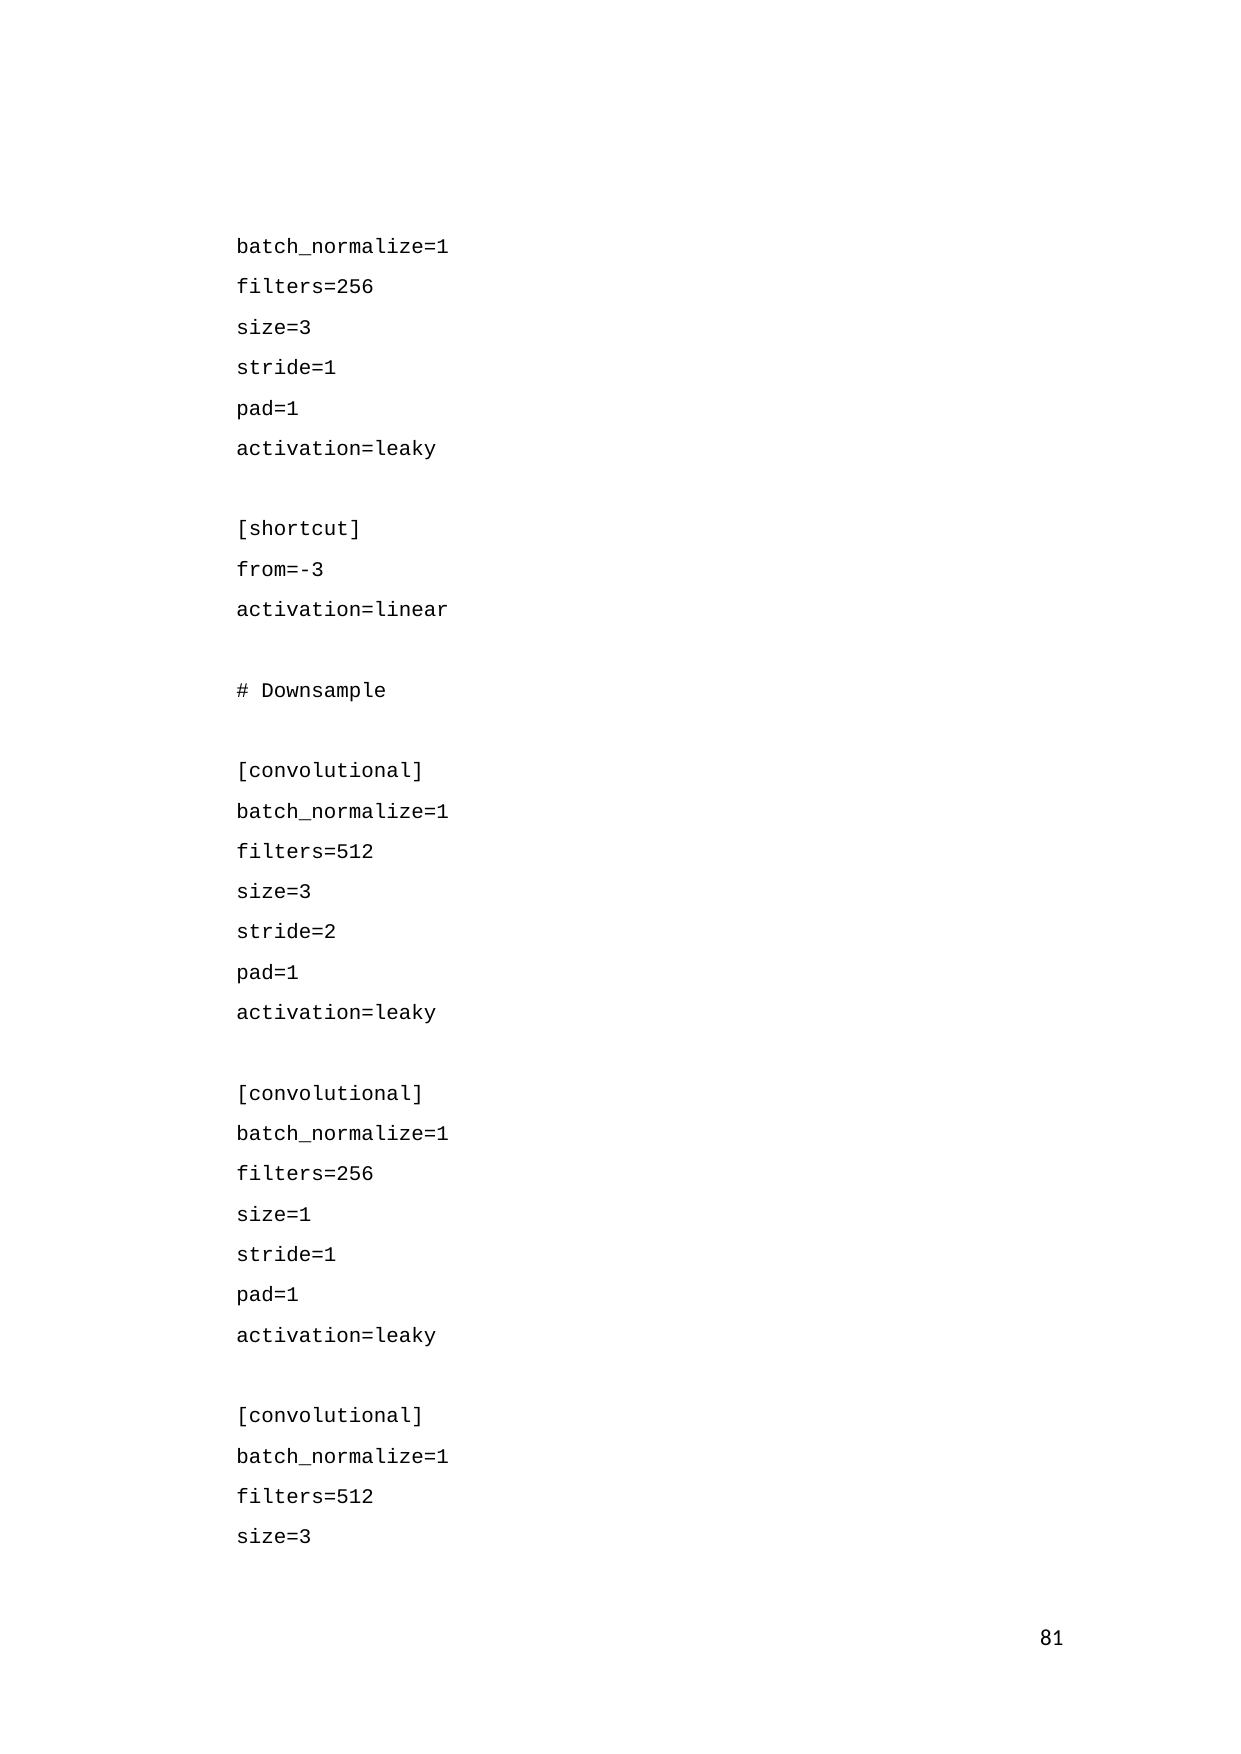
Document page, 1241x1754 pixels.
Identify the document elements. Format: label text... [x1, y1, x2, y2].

text # Downsample [236, 680, 1063, 703]
text [shortcut] [236, 518, 1063, 542]
text filters=512 [236, 1486, 1063, 1509]
text size=3 [236, 1526, 1063, 1550]
text batch_normalize=1 [236, 1446, 1063, 1469]
text activation=leaky [236, 1002, 1063, 1026]
text batch_normalize=1 [236, 801, 1063, 824]
text filters=512 [236, 841, 1063, 864]
text stride=2 [236, 922, 1063, 945]
text size=3 [236, 317, 1063, 341]
text activation=leaky [236, 438, 1063, 461]
text [convolutional] [236, 1405, 1063, 1429]
text activation=leaky [236, 1325, 1063, 1348]
text pad=1 [236, 397, 1063, 421]
text [convolutional] [236, 760, 1063, 784]
text size=3 [236, 881, 1063, 905]
text size=1 [236, 1204, 1063, 1227]
text activation=linear [236, 599, 1063, 623]
text batch_normalize=1 [236, 236, 1063, 260]
text [convolutional] [236, 1083, 1063, 1106]
text pad=1 [236, 962, 1063, 986]
text filters=256 [236, 1163, 1063, 1187]
text filters=256 [236, 277, 1063, 300]
text stride=1 [236, 357, 1063, 381]
text from=-3 [236, 559, 1063, 582]
text batch_normalize=1 [236, 1123, 1063, 1147]
text stride=1 [236, 1244, 1063, 1268]
text pad=1 [236, 1284, 1063, 1308]
